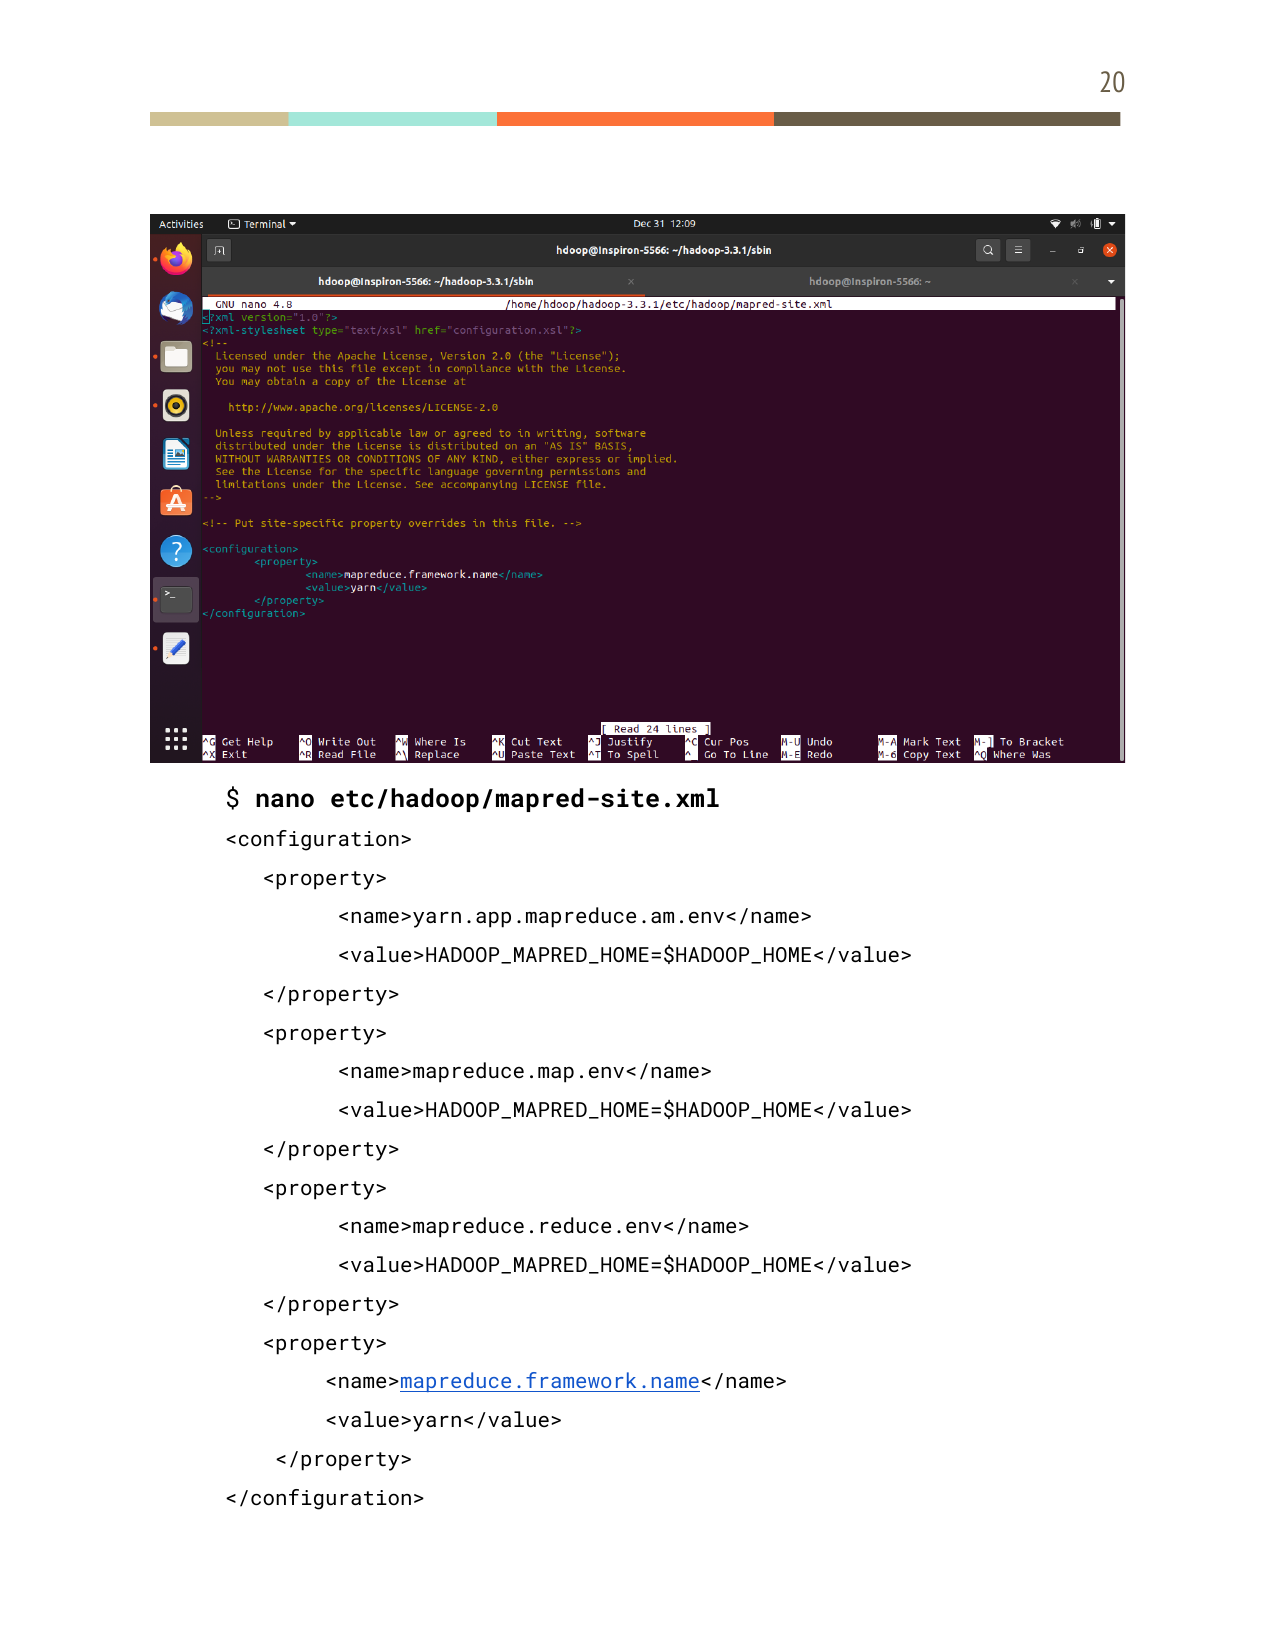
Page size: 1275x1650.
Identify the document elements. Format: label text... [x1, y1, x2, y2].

text </property> [225, 1300, 289, 1314]
text <property> [316, 1029, 367, 1043]
text $ nano etc/hadoop/mapred-site.xml [530, 794, 1125, 810]
text </configuration> [322, 1494, 1125, 1508]
picture [150, 112, 1121, 126]
text <name>mapreduce.reduce.env</name> [441, 1223, 1125, 1237]
text <value>HADOOP_MAPRED_HOME=$HADOOP_HOME</value> [225, 952, 1125, 965]
text </property> [341, 1455, 392, 1469]
text <value>HADOOP_MAPRED_HOME=$HADOOP_HOME</value> [225, 1262, 1125, 1275]
text </property> [329, 1145, 380, 1159]
text </property> [225, 1455, 302, 1469]
text <configuration> [225, 835, 309, 849]
text <property> [316, 1184, 367, 1198]
text </property> [225, 990, 289, 1004]
text </property> [329, 990, 380, 1004]
text </property> [393, 1455, 1125, 1469]
text <property> [225, 874, 277, 888]
text <property> [368, 1339, 1125, 1353]
text </property> [329, 1300, 380, 1314]
text <value>HADOOP_MAPRED_HOME=$HADOOP_HOME</value> [225, 1107, 1125, 1120]
picture [150, 214, 1125, 763]
text <name>mapreduce.map.env</name> [566, 1068, 1125, 1082]
text <property> [316, 1339, 367, 1353]
text <property> [225, 1029, 277, 1043]
text <property> [225, 1339, 277, 1353]
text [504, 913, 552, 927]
text <configuration> [310, 835, 1125, 849]
text <name>yarn.app.mapreduce.am.env</name> [225, 913, 417, 927]
text <name>mapreduce.map.env</name> [225, 1068, 439, 1082]
text <property> [368, 874, 1125, 888]
text <property> [368, 1184, 1125, 1198]
text <property> [225, 1184, 277, 1198]
text <value>yarn</value> [418, 1417, 1125, 1430]
text $ nano etc/hadoop/mapred-site.xml [230, 794, 467, 810]
text <name>mapreduce.framework.name</name> [225, 1378, 427, 1392]
text </configuration> [225, 1494, 321, 1508]
text <name>yarn.app.mapreduce.am.env</name> [554, 913, 1125, 927]
text <name>mapreduce.reduce.env</name> [225, 1223, 439, 1237]
text <property> [368, 1029, 1125, 1043]
text <property> [316, 874, 367, 888]
text <name>mapreduce.framework.name</name> [429, 1378, 1125, 1392]
text </property> [381, 990, 1125, 1004]
text </property> [225, 1145, 289, 1159]
text </property> [381, 1300, 1125, 1314]
text <value>yarn</value> [225, 1417, 417, 1430]
text </property> [381, 1145, 1125, 1159]
